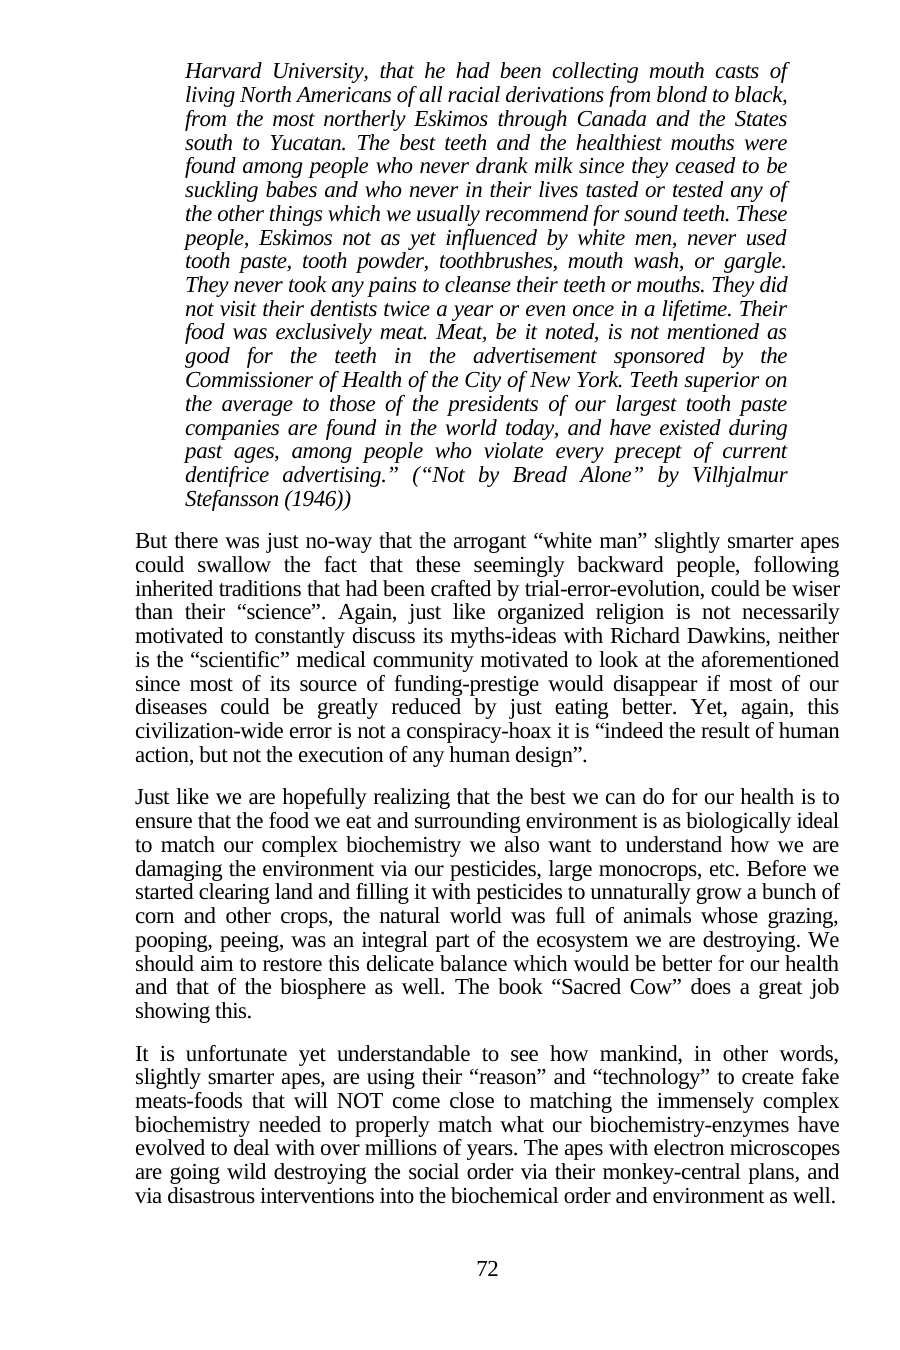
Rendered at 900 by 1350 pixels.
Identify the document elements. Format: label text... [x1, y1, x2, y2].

text It is unfortunate yet understandable to see how mankind, in other words, slightly smarter apes, are using their “reason” and “technology” to create fake meats-foods that will NOT come close to matching the immensely complex biochemistry needed to properly match what our biochemistry-enzymes have evolved to deal with over millions of years. The apes with electron microscopes are going wild destroying the social order via their monkey-central plans, and via disastrous interventions into the biochemical order and environment as well. [135, 1042, 840, 1208]
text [185, 60, 790, 511]
text Just like we are hopefully realizing that the best we can do for our health is to ensure that the food we eat and surrounding environment is as biologically ideal to match our complex biochemistry we also want to understand how we are damaging the environment via our pesticides, large monocrops, etc. Before we started clearing land and filling it with pesticides to unnaturally grow a bunch of corn and other crops, the natural world was full of animals whose grazing, pooping, peeing, was an integral part of the ecosystem we are destroying. We should aim to restore this delicate balance which would be better for our health and that of the biosphere as well. The book “Sacred Cow” does a great job showing this. [135, 786, 840, 1023]
text But there was just no-way that the arrogant “white man” slightly smarter apes could swallow the fact that these seemingly backward people, following inherited traditions that had been crafted by trial-error-evolution, could be wiser than their “science”. Again, just like organized religion is not necessarily motivated to constantly discuss its myths-ideas with Richard Dawkins, neither is the “scientific” medical community motivated to look at the aforementioned since most of its source of funding-prestige would disappear if most of our diseases could be greatly reduced by just eating better. Yet, again, this civilization-wide error is not a conspiracy-hoax it is “indeed the result of human action, but not the execution of any human design”. [135, 530, 840, 767]
